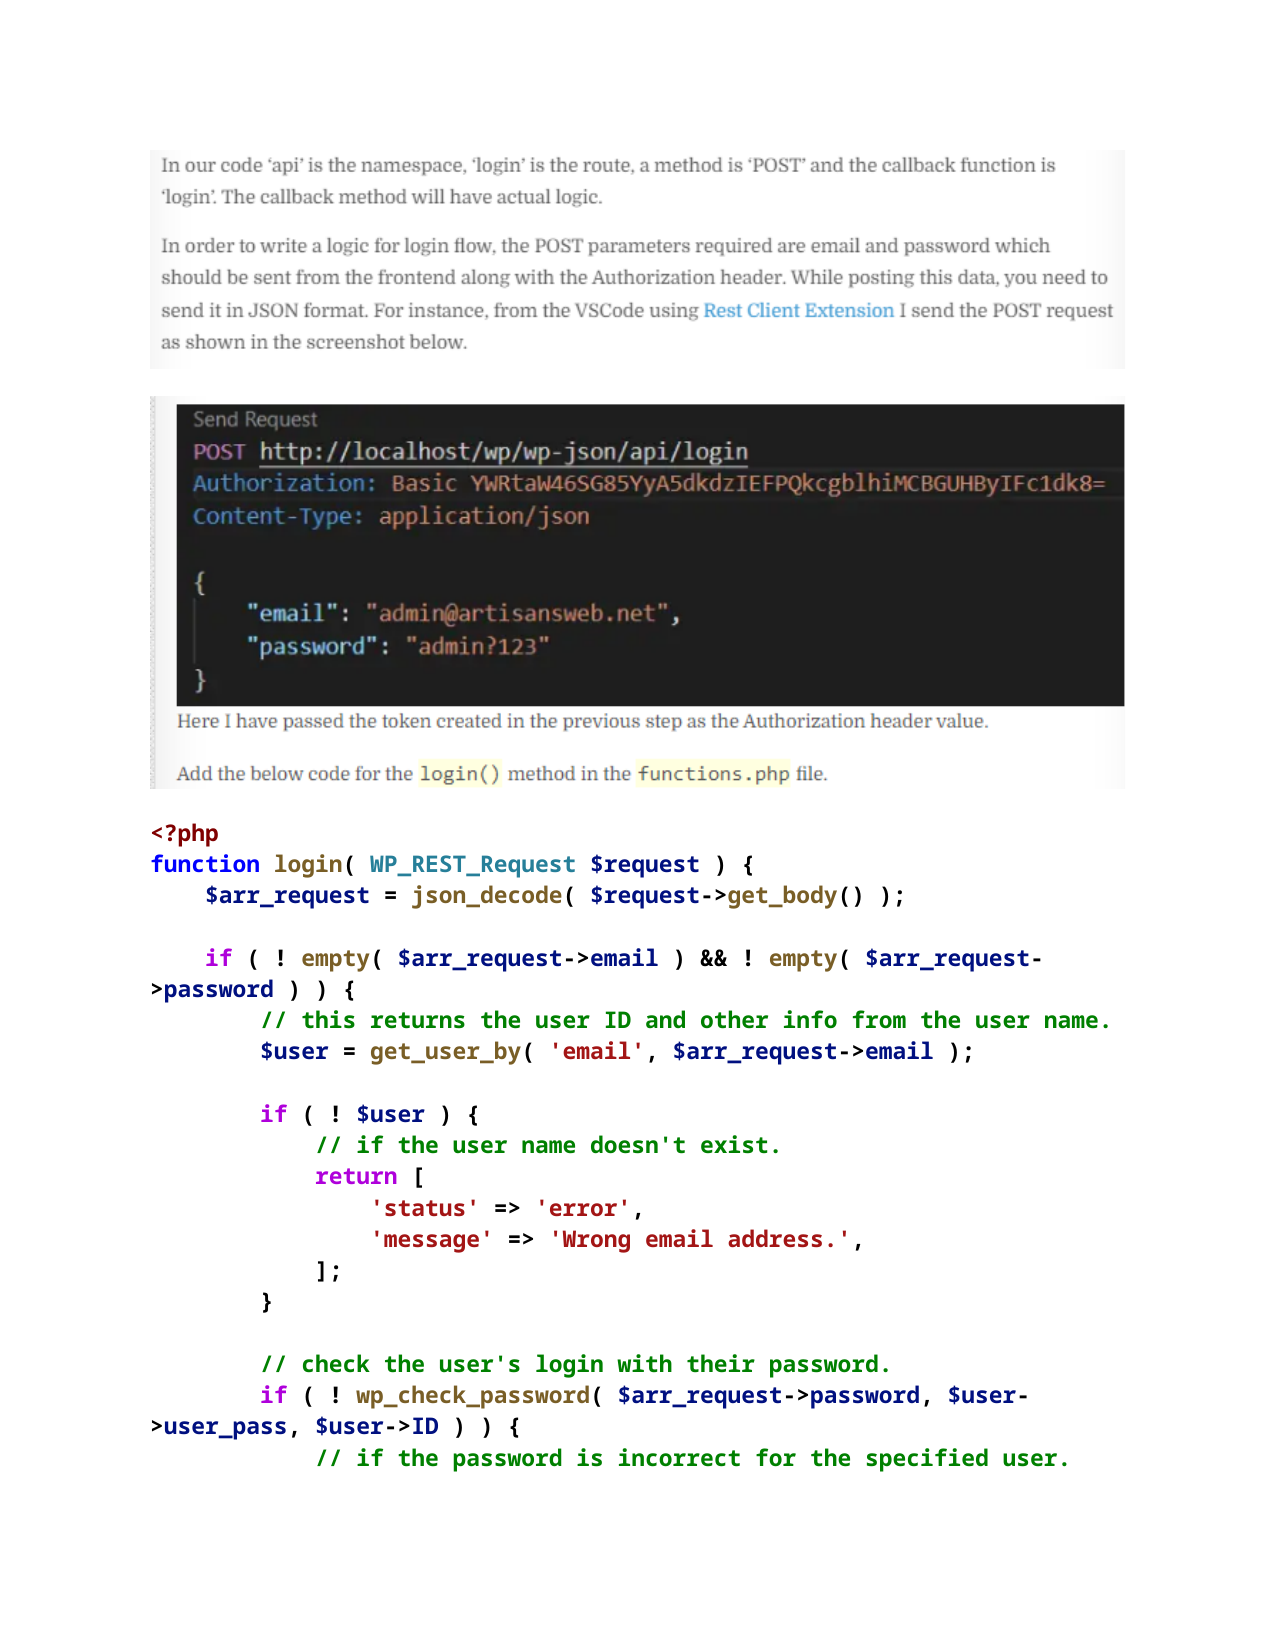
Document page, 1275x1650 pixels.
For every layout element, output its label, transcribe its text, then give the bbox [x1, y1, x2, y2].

text 'status' => 'error', [150, 1191, 1125, 1223]
picture [150, 150, 1125, 369]
text // this returns the user ID and other info from the user name. [150, 1004, 1125, 1035]
text // check the user's login with their password. [150, 1348, 1125, 1379]
text function login( WP_REST_Request $request ) { [150, 848, 1125, 879]
text $arr_request = json_decode( $request->get_body() ); [150, 879, 1125, 910]
text if ( ! $user ) { [150, 1098, 1125, 1129]
text // if the password is incorrect for the specified user. [150, 1441, 1125, 1473]
text <?php [150, 816, 1125, 848]
text if ( ! wp_check_password( $arr_request->password, $user->user_pass, $user->ID ) ) { [150, 1379, 1125, 1441]
text } [150, 1285, 1125, 1316]
text return [ [150, 1160, 1125, 1191]
text if ( ! empty( $arr_request->email ) && ! empty( $arr_request->password ) ) { [150, 941, 1125, 1004]
picture [150, 396, 1125, 789]
text 'message' => 'Wrong email address.', [150, 1223, 1125, 1254]
text $user = get_user_by( 'email', $arr_request->email ); [150, 1035, 1125, 1066]
text ]; [150, 1254, 1125, 1285]
text // if the user name doesn't exist. [150, 1129, 1125, 1160]
